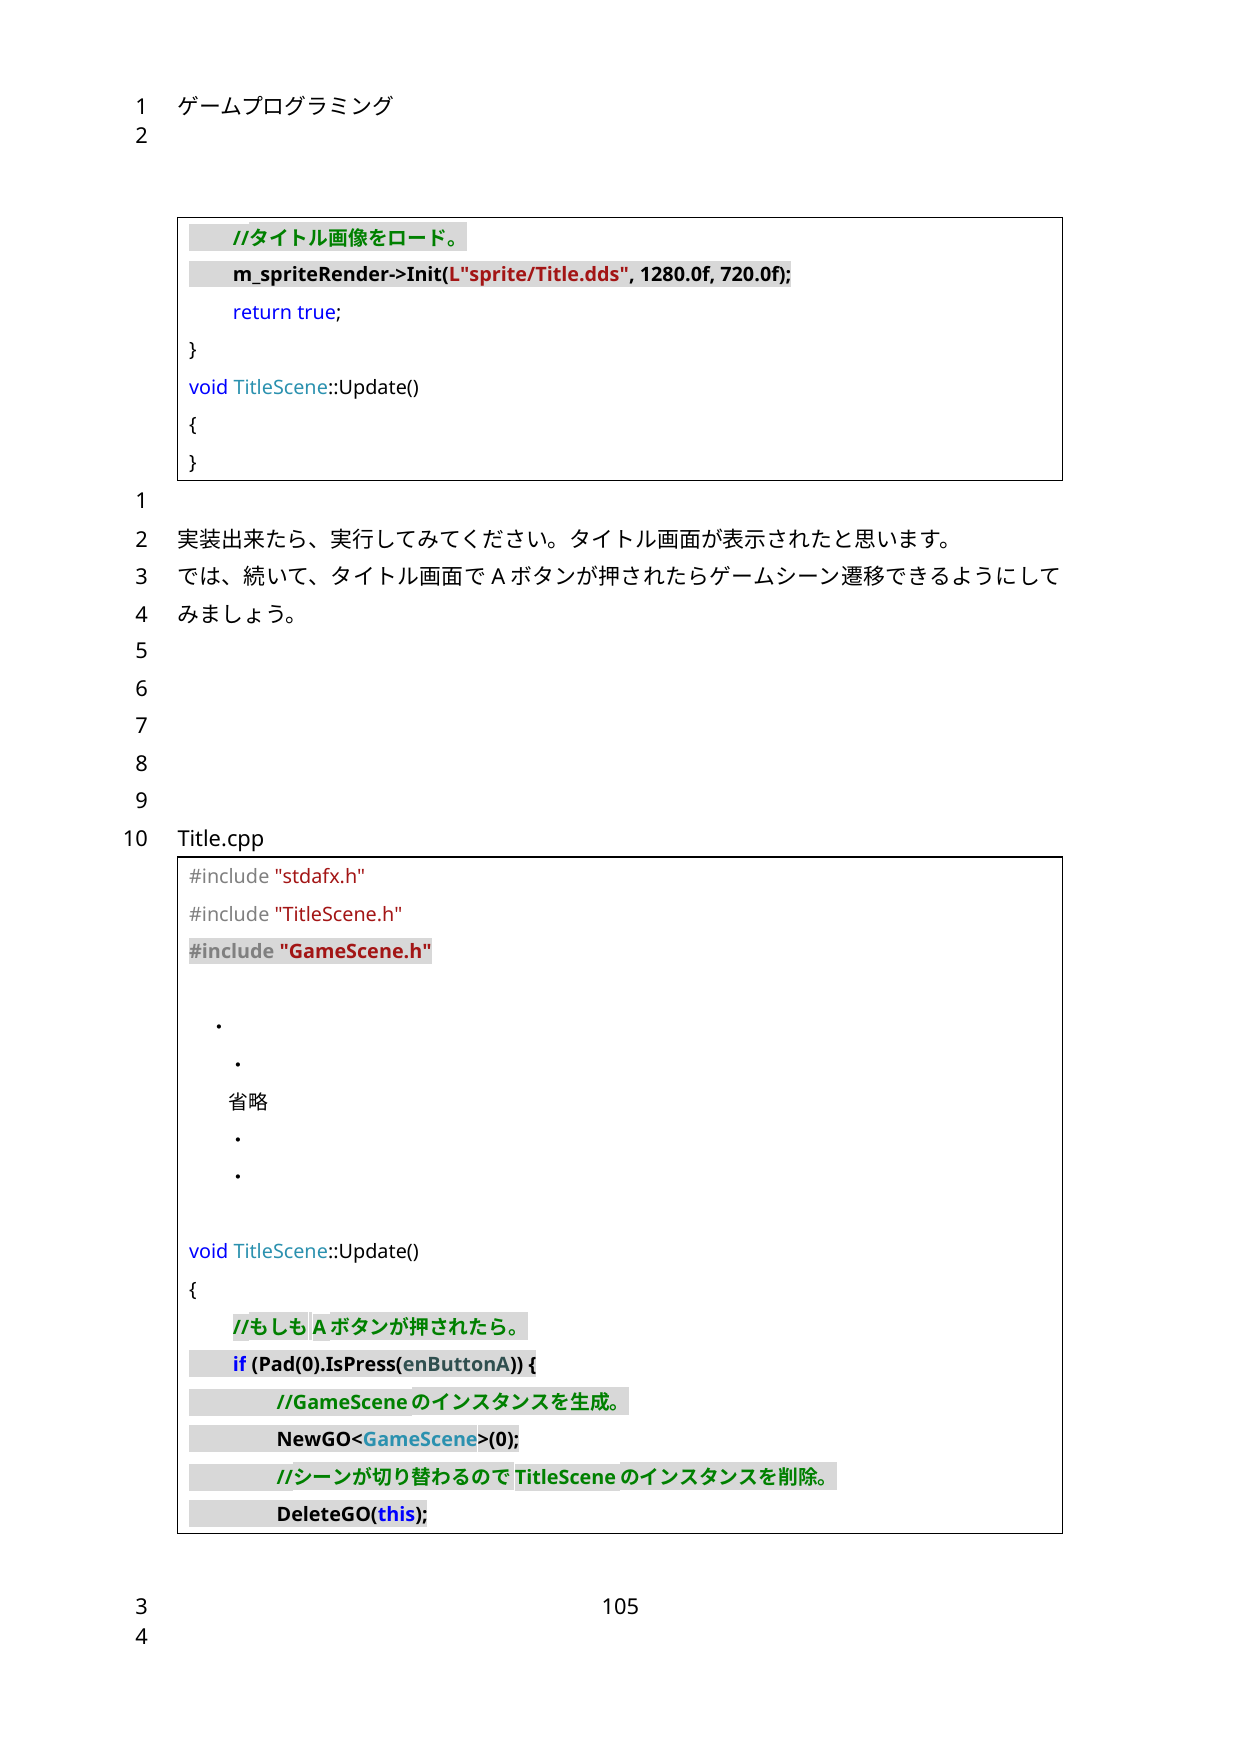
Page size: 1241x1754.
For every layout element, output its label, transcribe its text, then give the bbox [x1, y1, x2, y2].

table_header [178, 858, 1062, 1532]
text Title.cpp [177, 819, 1063, 856]
text では、続いて、タイトル画面でAボタンが押されたらゲームシーン遷移できるようにしてみましょう。 [177, 556, 1063, 631]
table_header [178, 218, 1062, 480]
text 実装出来たら、実行してみてください。タイトル画面が表示されたと思います。 [177, 519, 1063, 556]
